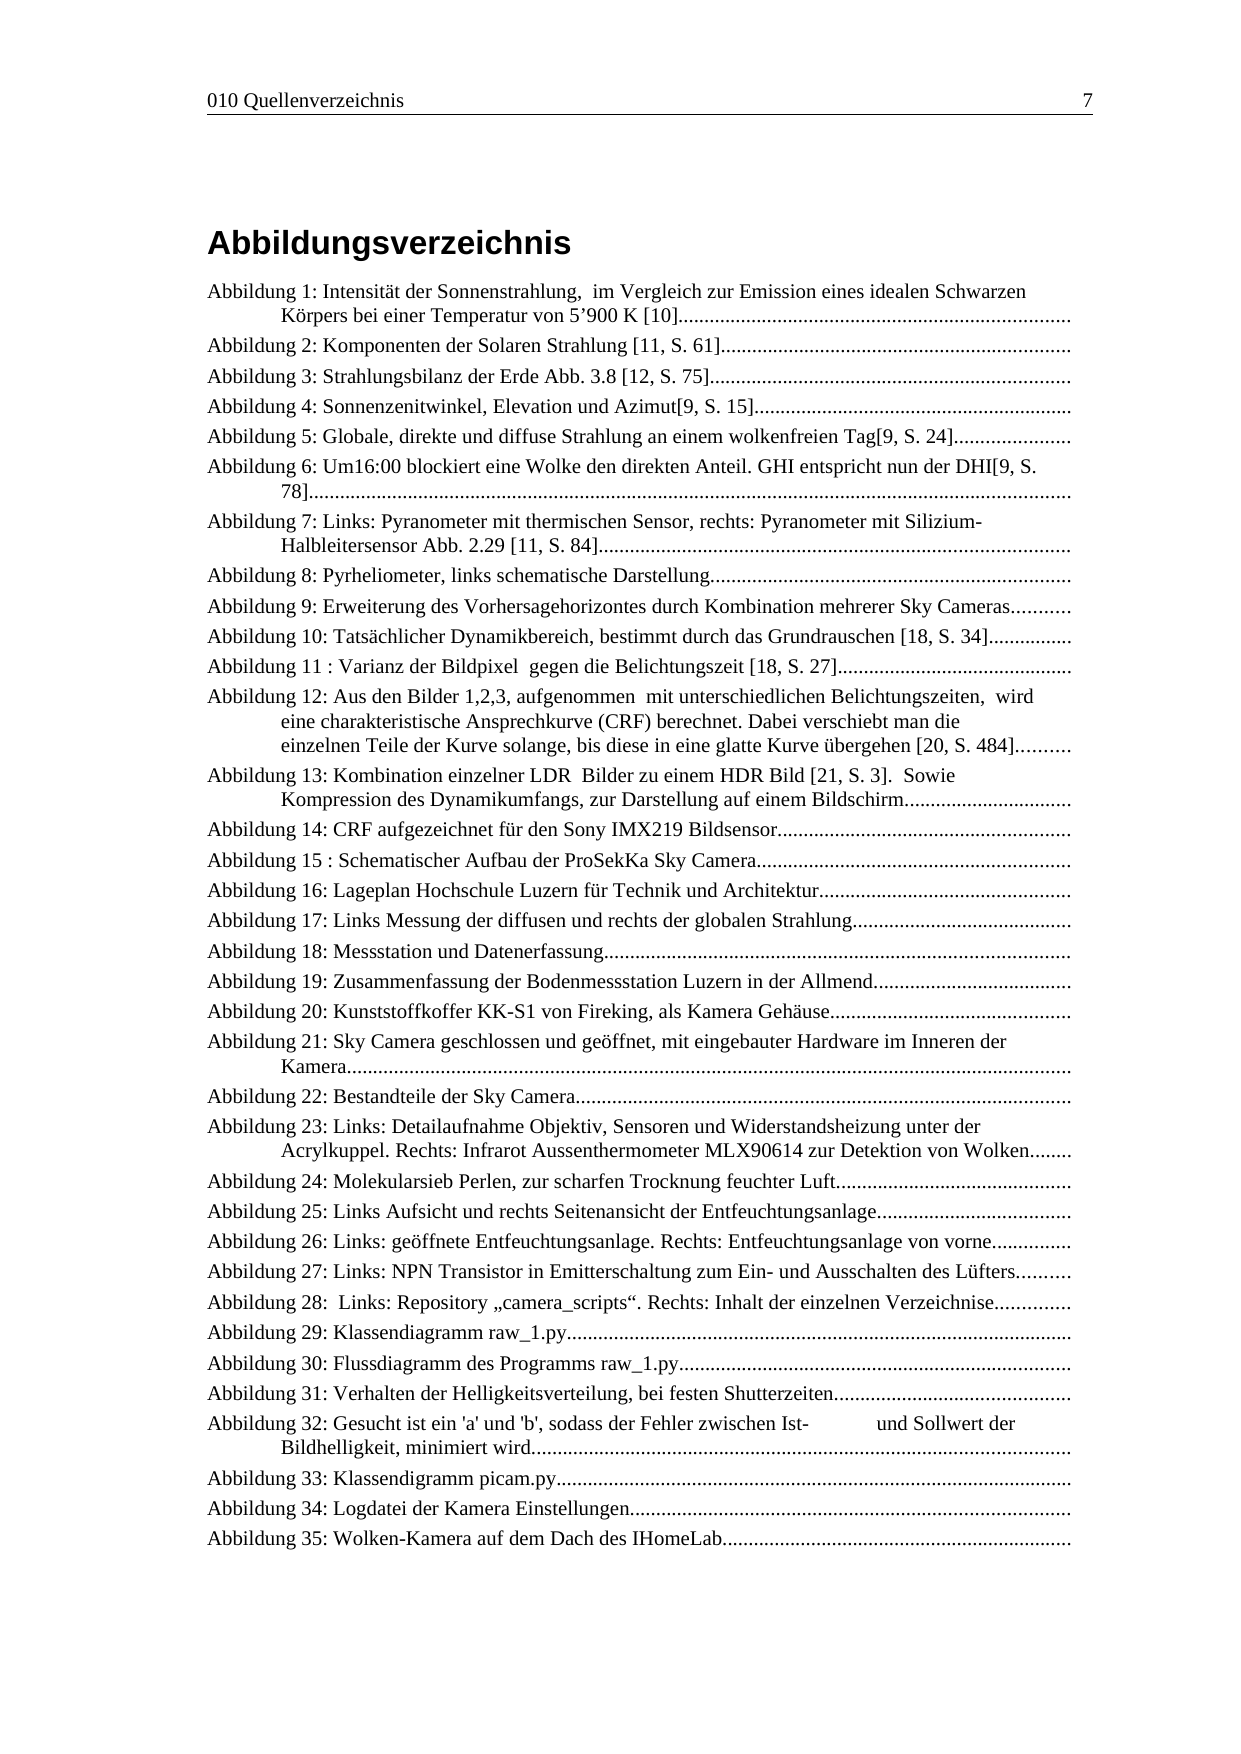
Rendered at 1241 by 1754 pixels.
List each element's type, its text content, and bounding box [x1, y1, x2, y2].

subtitle Abbildungsverzeichnis [207, 223, 1093, 261]
text Abbildung 28: Links: Repository „camera_scripts“. Rechts: Inhalt der einzelnen Verzeichnise. 46 [207, 1290, 1048, 1314]
text Abbildung 8: Pyrheliometer, links schematische Darstellung. 20 [207, 563, 1048, 587]
text Abbildung 22: Bestandteile der Sky Camera 41 [207, 1084, 1048, 1108]
text Abbildung 18: Messstation und Datenerfassung 38 [207, 938, 1048, 963]
text Abbildung 33: Klassendigramm picam.py 51 [207, 1465, 1048, 1489]
text Abbildung 34: Logdatei der Kamera Einstellungen. 52 [207, 1496, 1048, 1520]
text Abbildung 14: CRF aufgezeichnet für den Sony IMX219 Bildsensor. 33 [207, 817, 1048, 841]
text Abbildung 35: Wolken-Kamera auf dem Dach des IHomeLab. 53 [207, 1526, 1048, 1550]
text Abbildung 17: Links Messung der diffusen und rechts der globalen Strahlung. 38 [207, 908, 1048, 932]
text Abbildung 9: Erweiterung des Vorhersagehorizontes durch Kombination mehrerer Sky Cameras. 23 [207, 593, 1048, 618]
text Abbildung 19: Zusammenfassung der Bodenmessstation Luzern in der Allmend. 39 [207, 969, 1048, 993]
text Abbildung 13: Kombination einzelner LDR Bilder zu einem HDR Bild [21, S. 3]. Sowie Kompression des Dynamikumfangs, zur Darstellung auf einem Bildschirm. 32 [207, 763, 1048, 811]
text Abbildung 20: Kunststoffkoffer KK-S1 von Fireking, als Kamera Gehäuse. 40 [207, 999, 1048, 1023]
text Abbildung 1: Intensität der Sonnenstrahlung, im Vergleich zur Emission eines idealen Schwarzen Körpers bei einer Temperatur von 5’900 K [10]. 15 [207, 279, 1048, 327]
text Abbildung 30: Flussdiagramm des Programms raw_1.py 48 [207, 1350, 1048, 1374]
text Abbildung 11 : Varianz der Bildpixel gegen die Belichtungszeit [18, S. 27] 30 [207, 654, 1048, 678]
text Abbildung 5: Globale, direkte und diffuse Strahlung an einem wolkenfreien Tag[9, S. 24]. 17 [207, 424, 1048, 448]
text Abbildung 6: Um16:00 blockiert eine Wolke den direkten Anteil. GHI entspricht nun der DHI[9, S. 78]. 18 [207, 454, 1048, 503]
text Abbildung 21: Sky Camera geschlossen und geöffnet, mit eingebauter Hardware im Inneren der Kamera. 40 [207, 1029, 1048, 1078]
text Abbildung 3: Strahlungsbilanz der Erde Abb. 3.8 [12, S. 75] 16 [207, 363, 1048, 388]
text Abbildung 31: Verhalten der Helligkeitsverteilung, bei festen Shutterzeiten. 49 [207, 1381, 1048, 1405]
text Abbildung 15 : Schematischer Aufbau der ProSekKa Sky Camera. 36 [207, 848, 1048, 872]
text Abbildung 12: Aus den Bilder 1,2,3, aufgenommen mit unterschiedlichen Belichtungszeiten, wird eine charakteristische Ansprechkurve (CRF) berechnet. Dabei verschiebt man die einzelnen Teile der Kurve solange, bis diese in eine glatte Kurve übergehen [20, S. 484]. 32 [207, 684, 1048, 757]
text Abbildung 25: Links Aufsicht und rechts Seitenansicht der Entfeuchtungsanlage. 44 [207, 1199, 1048, 1223]
text Abbildung 7: Links: Pyranometer mit thermischen Sensor, rechts: Pyranometer mit Silizium-Halbleitersensor Abb. 2.29 [11, S. 84]. 20 [207, 509, 1048, 557]
text Abbildung 23: Links: Detailaufnahme Objektiv, Sensoren und Widerstandsheizung unter der Acrylkuppel. Rechts: Infrarot Aussenthermometer MLX90614 zur Detektion von Wolken. 42 [207, 1114, 1048, 1162]
text Abbildung 10: Tatsächlicher Dynamikbereich, bestimmt durch das Grundrauschen [18, S. 34] 30 [207, 624, 1048, 648]
text Abbildung 16: Lageplan Hochschule Luzern für Technik und Architektur 37 [207, 878, 1048, 902]
text Abbildung 26: Links: geöffnete Entfeuchtungsanlage. Rechts: Entfeuchtungsanlage von vorne. 44 [207, 1229, 1048, 1253]
text Abbildung 2: Komponenten der Solaren Strahlung [11, S. 61] 16 [207, 333, 1048, 357]
text Abbildung 29: Klassendiagramm raw_1.py 48 [207, 1320, 1048, 1344]
text Abbildung 27: Links: NPN Transistor in Emitterschaltung zum Ein- und Ausschalten des Lüfters. 45 [207, 1259, 1048, 1283]
text Abbildung 32: Gesucht ist ein 'a' und 'b', sodass der Fehler zwischen Ist- und Sollwert der Bildhelligkeit, minimiert wird. 50 [207, 1411, 1048, 1459]
text Abbildung 24: Molekularsieb Perlen, zur scharfen Trocknung feuchter Luft. 44 [207, 1168, 1048, 1193]
text Abbildung 4: Sonnenzenitwinkel, Elevation und Azimut[9, S. 15] 17 [207, 394, 1048, 418]
